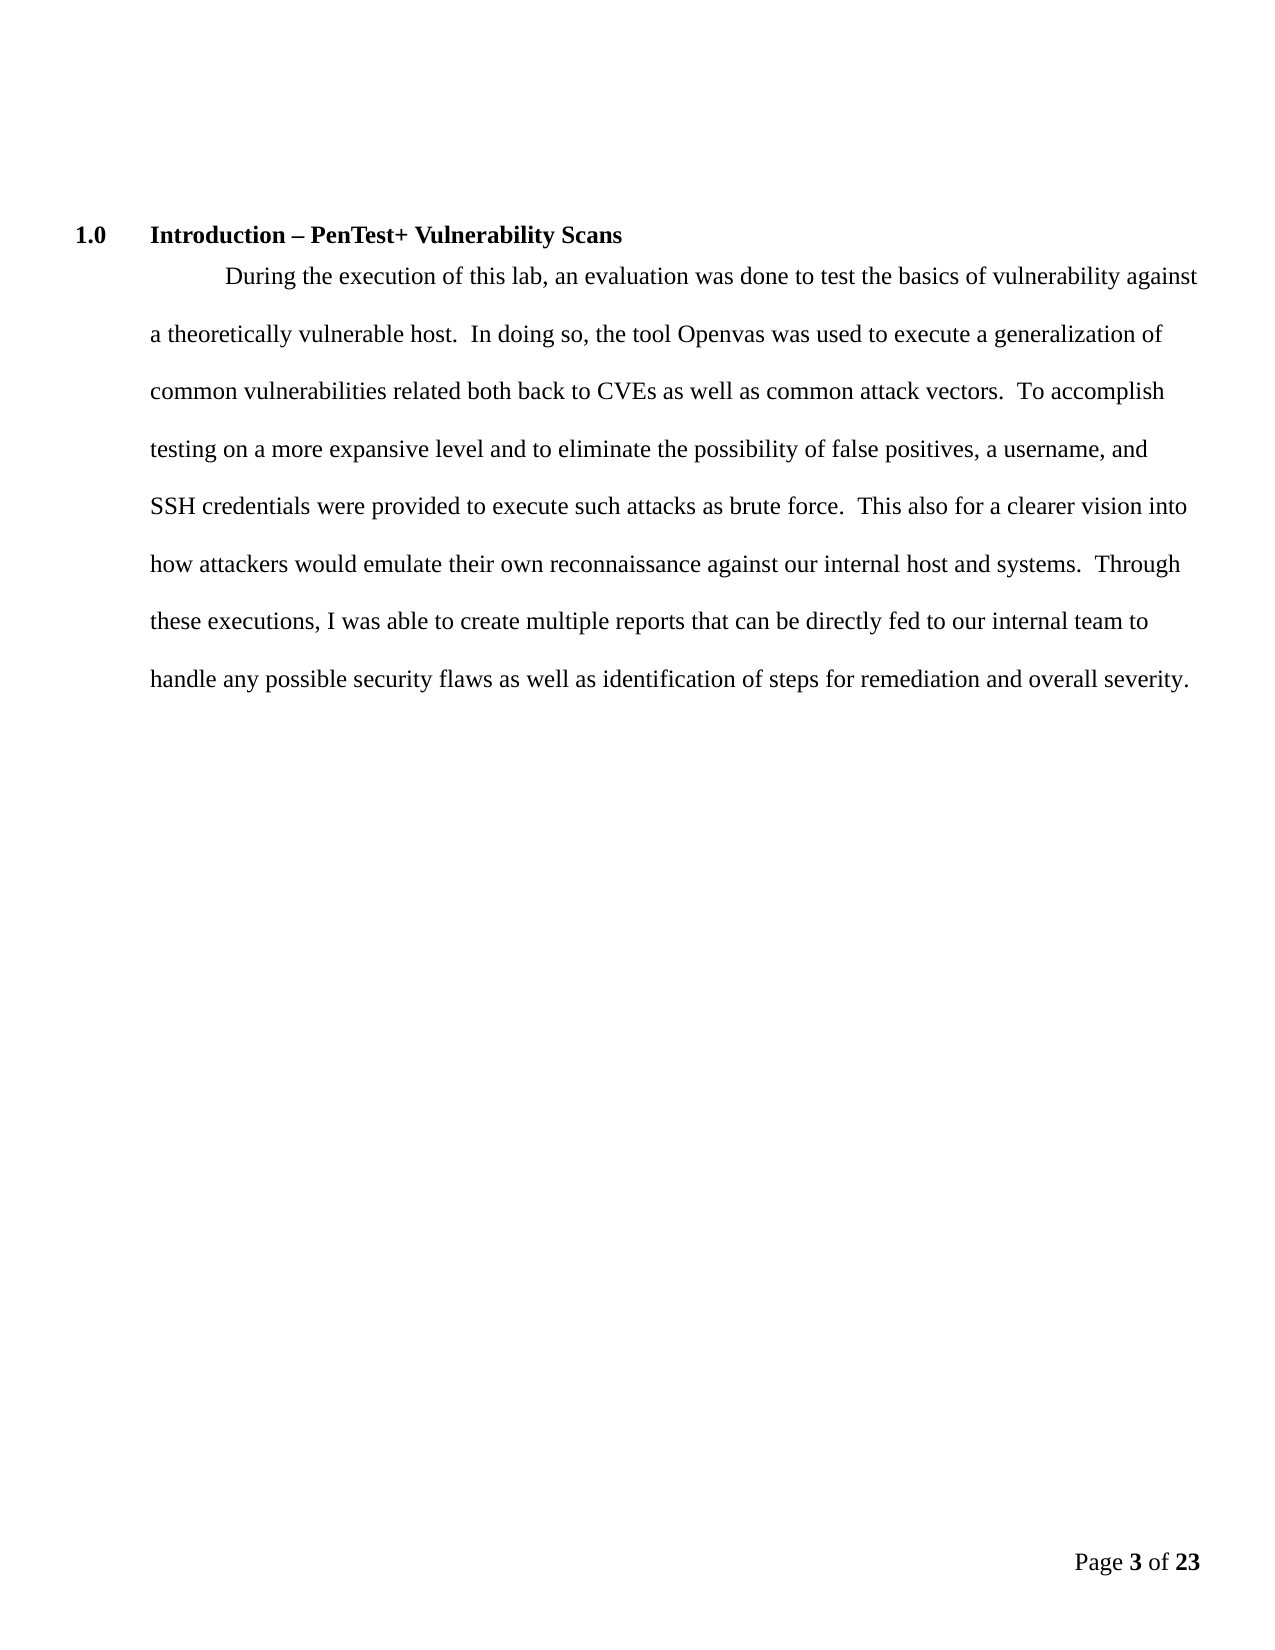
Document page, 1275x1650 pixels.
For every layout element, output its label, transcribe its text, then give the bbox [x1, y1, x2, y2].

text During the execution of this lab, an evaluation was done to test the basics of vulnerability against a theoretically vulnerable host. In doing so, the tool Openvas was used to execute a generalization of common vulnerabilities related both back to CVEs as well as common attack vectors. To accomplish testing on a more expansive level and to eliminate the possibility of false positives, a username, and SSH credentials were provided to execute such attacks as brute force. This also for a clearer vision into how attackers would emulate their own reconnaissance against our internal host and systems. Through these executions, I was able to create multiple reports that can be directly fed to our internal team to handle any possible security flaws as well as identification of steps for remediation and overall severity. [150, 261, 1200, 692]
subtitle Introduction – PenTest+ Vulnerability Scans [75, 220, 1200, 249]
